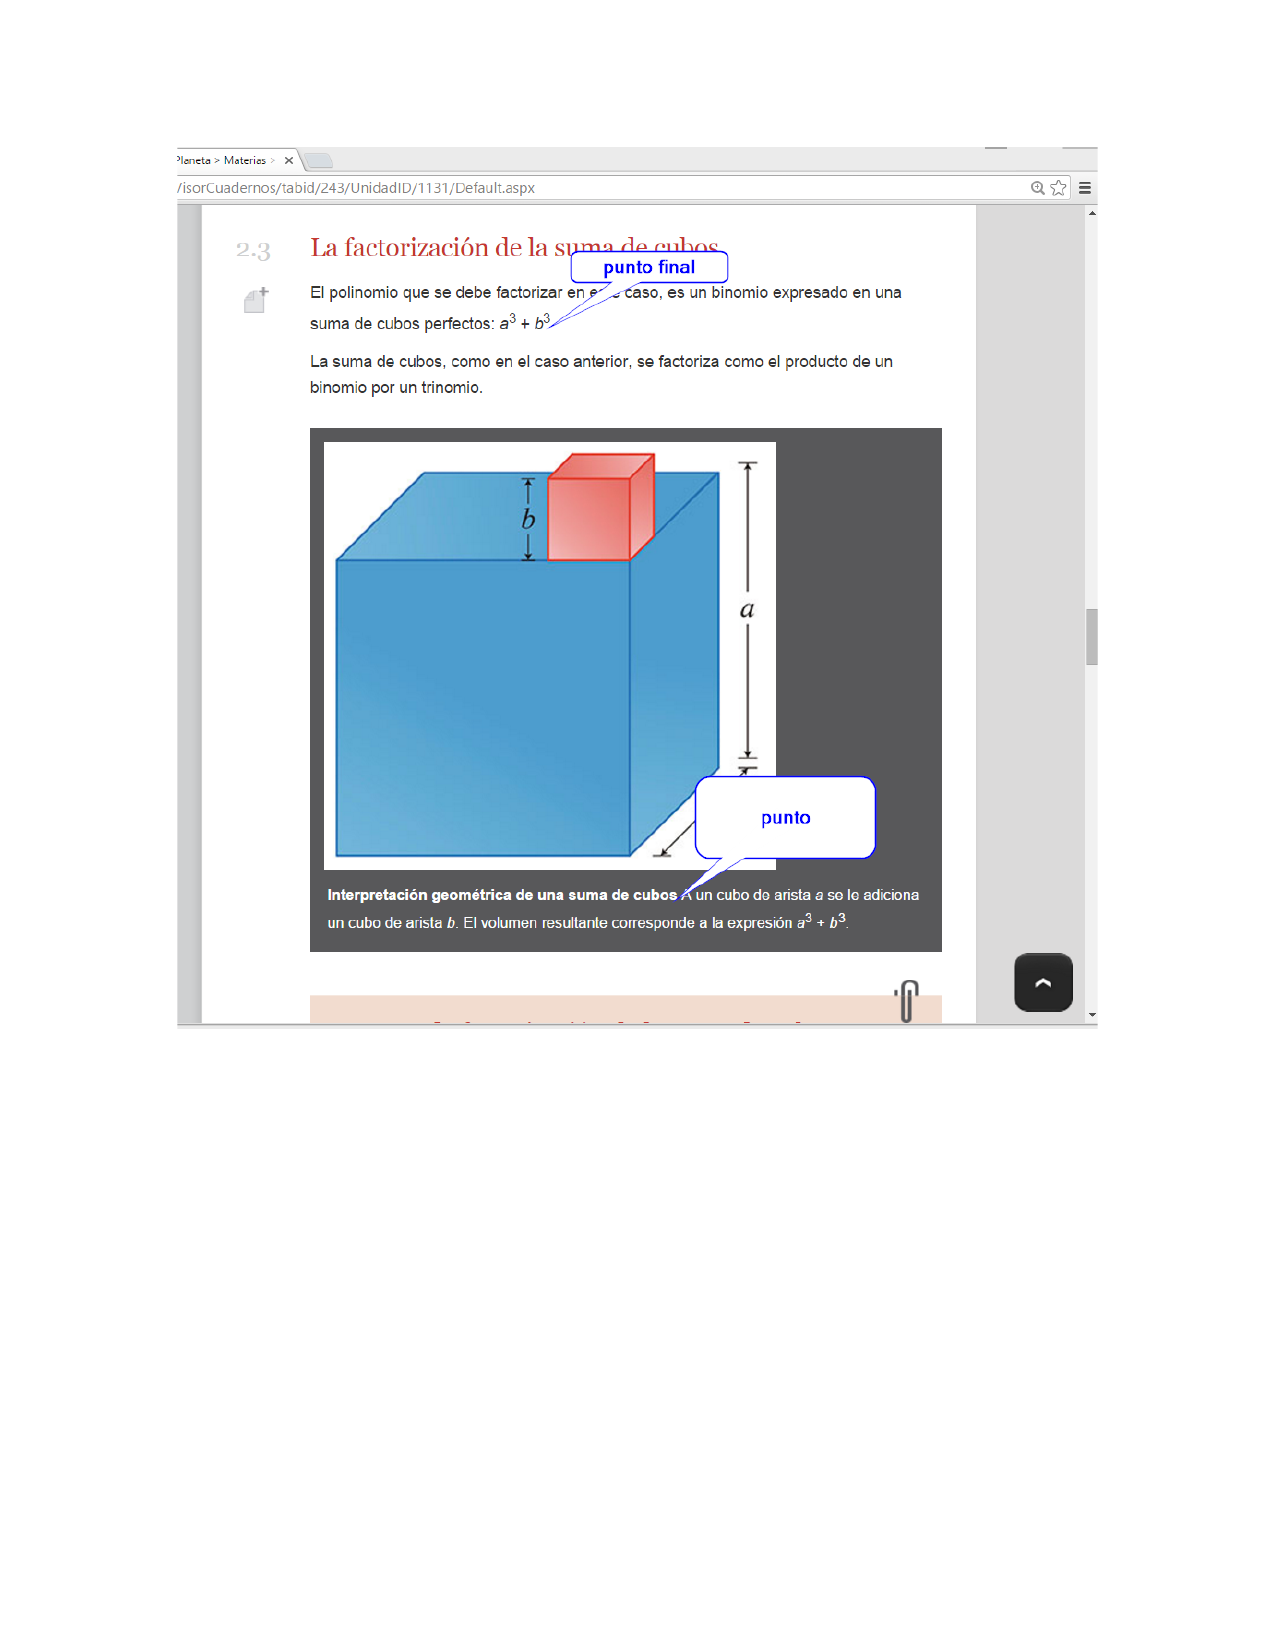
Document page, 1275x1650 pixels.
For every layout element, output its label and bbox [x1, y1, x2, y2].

picture [177, 147, 1098, 1029]
